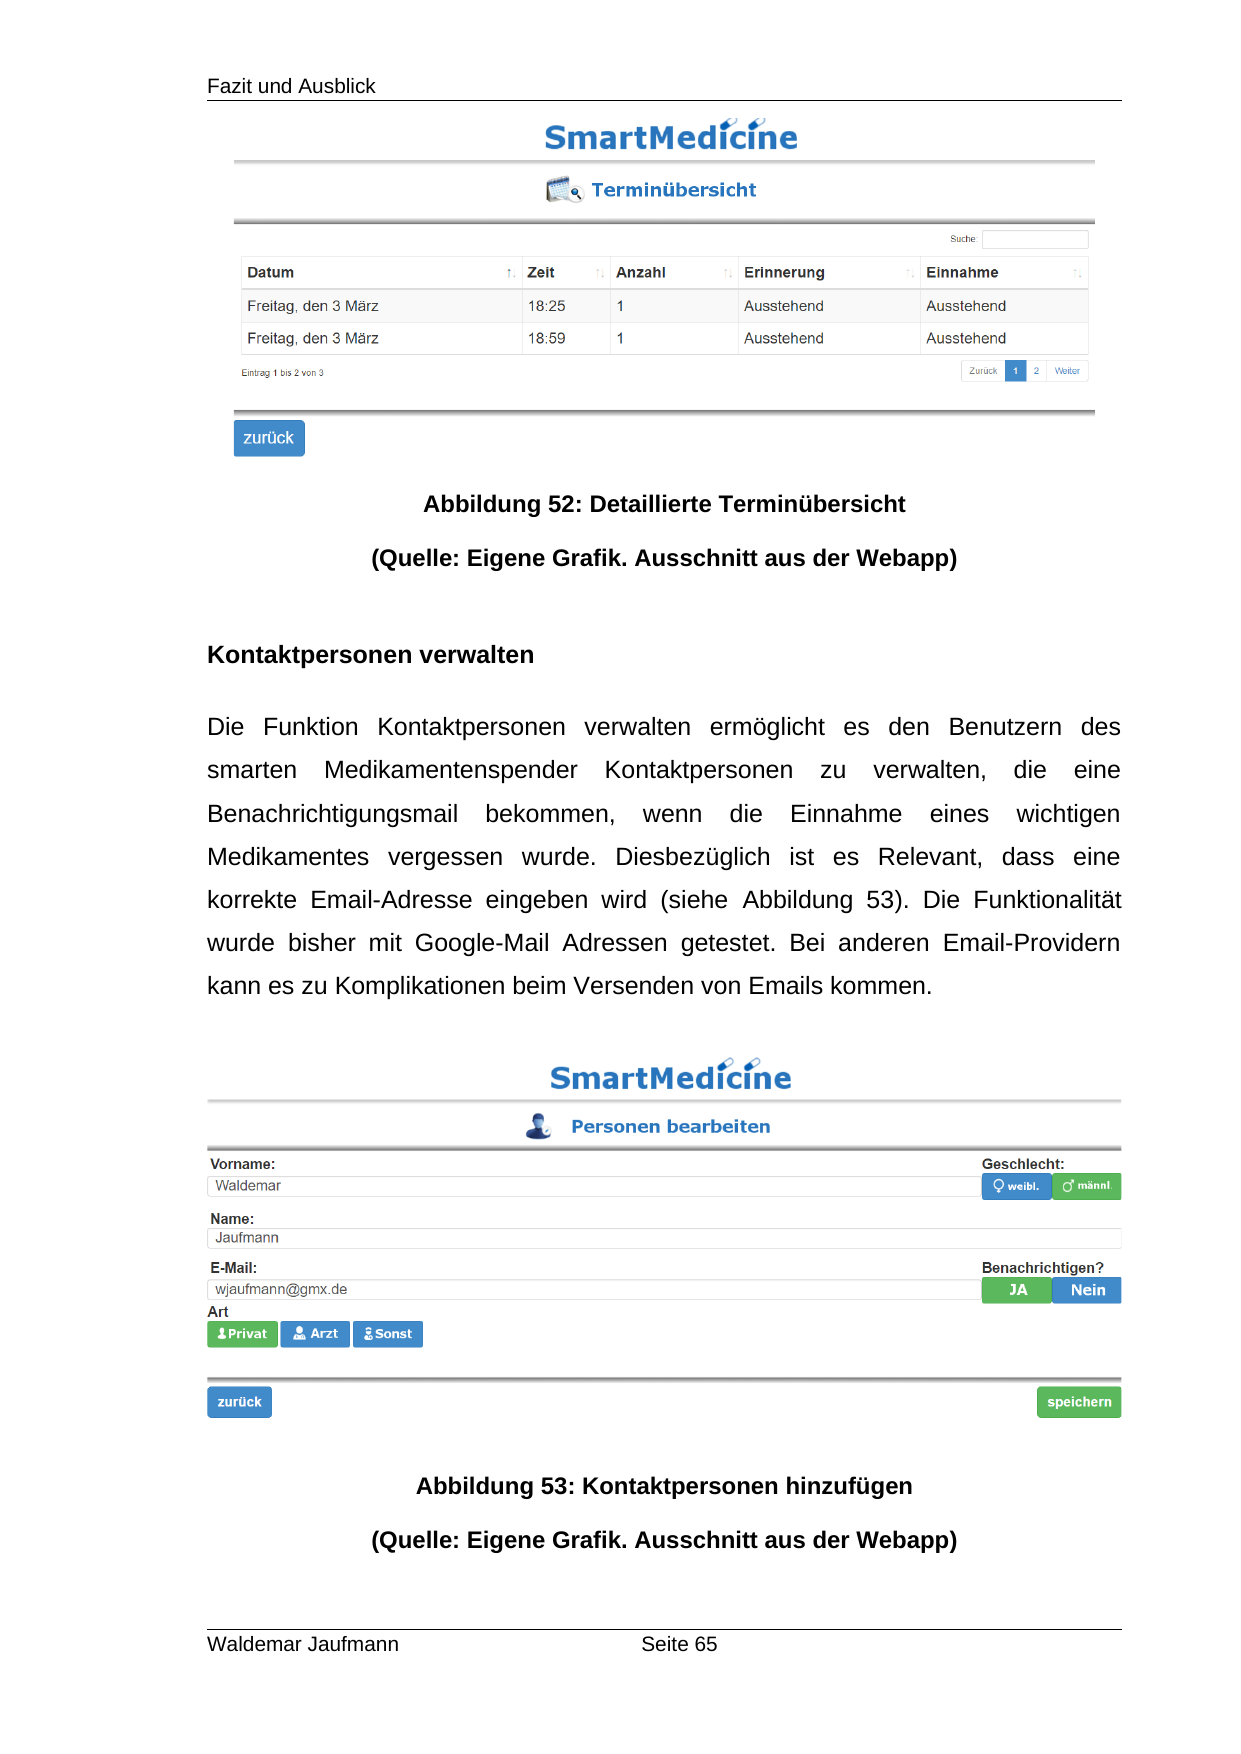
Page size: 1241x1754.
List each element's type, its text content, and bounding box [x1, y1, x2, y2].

text Die Funktion Kontaktpersonen verwalten ermöglicht es den Benutzern des smarten Medikamentenspender Kontaktpersonen zu verwalten, die eine Benachrichtigungsmail bekommen, wenn die Einnahme eines wichtigen Medikamentes vergessen wurde. Diesbezüglich ist es Relevant, dass eine korrekte Email-Adresse eingeben wird (siehe Abbildung 53). Die Funktionalität wurde bisher mit Google-Mail Adressen getestet. Bei anderen Email-Providern kann es zu Komplikationen beim Versenden von Emails kommen. [207, 712, 1122, 1000]
picture [233, 118, 1095, 463]
text (Quelle: Eigene Grafik. Ausschnitt aus der Webapp) [207, 543, 1122, 571]
text Abbildung 53: Kontaktpersonen hinzufügen [207, 1472, 1122, 1499]
text Kontaktpersonen verwalten [207, 641, 1122, 669]
text (Quelle: Eigene Grafik. Ausschnitt aus der Webapp) [207, 1526, 1122, 1553]
text Abbildung 52: Detaillierte Terminübersicht [207, 490, 1122, 517]
picture [207, 1057, 1122, 1445]
